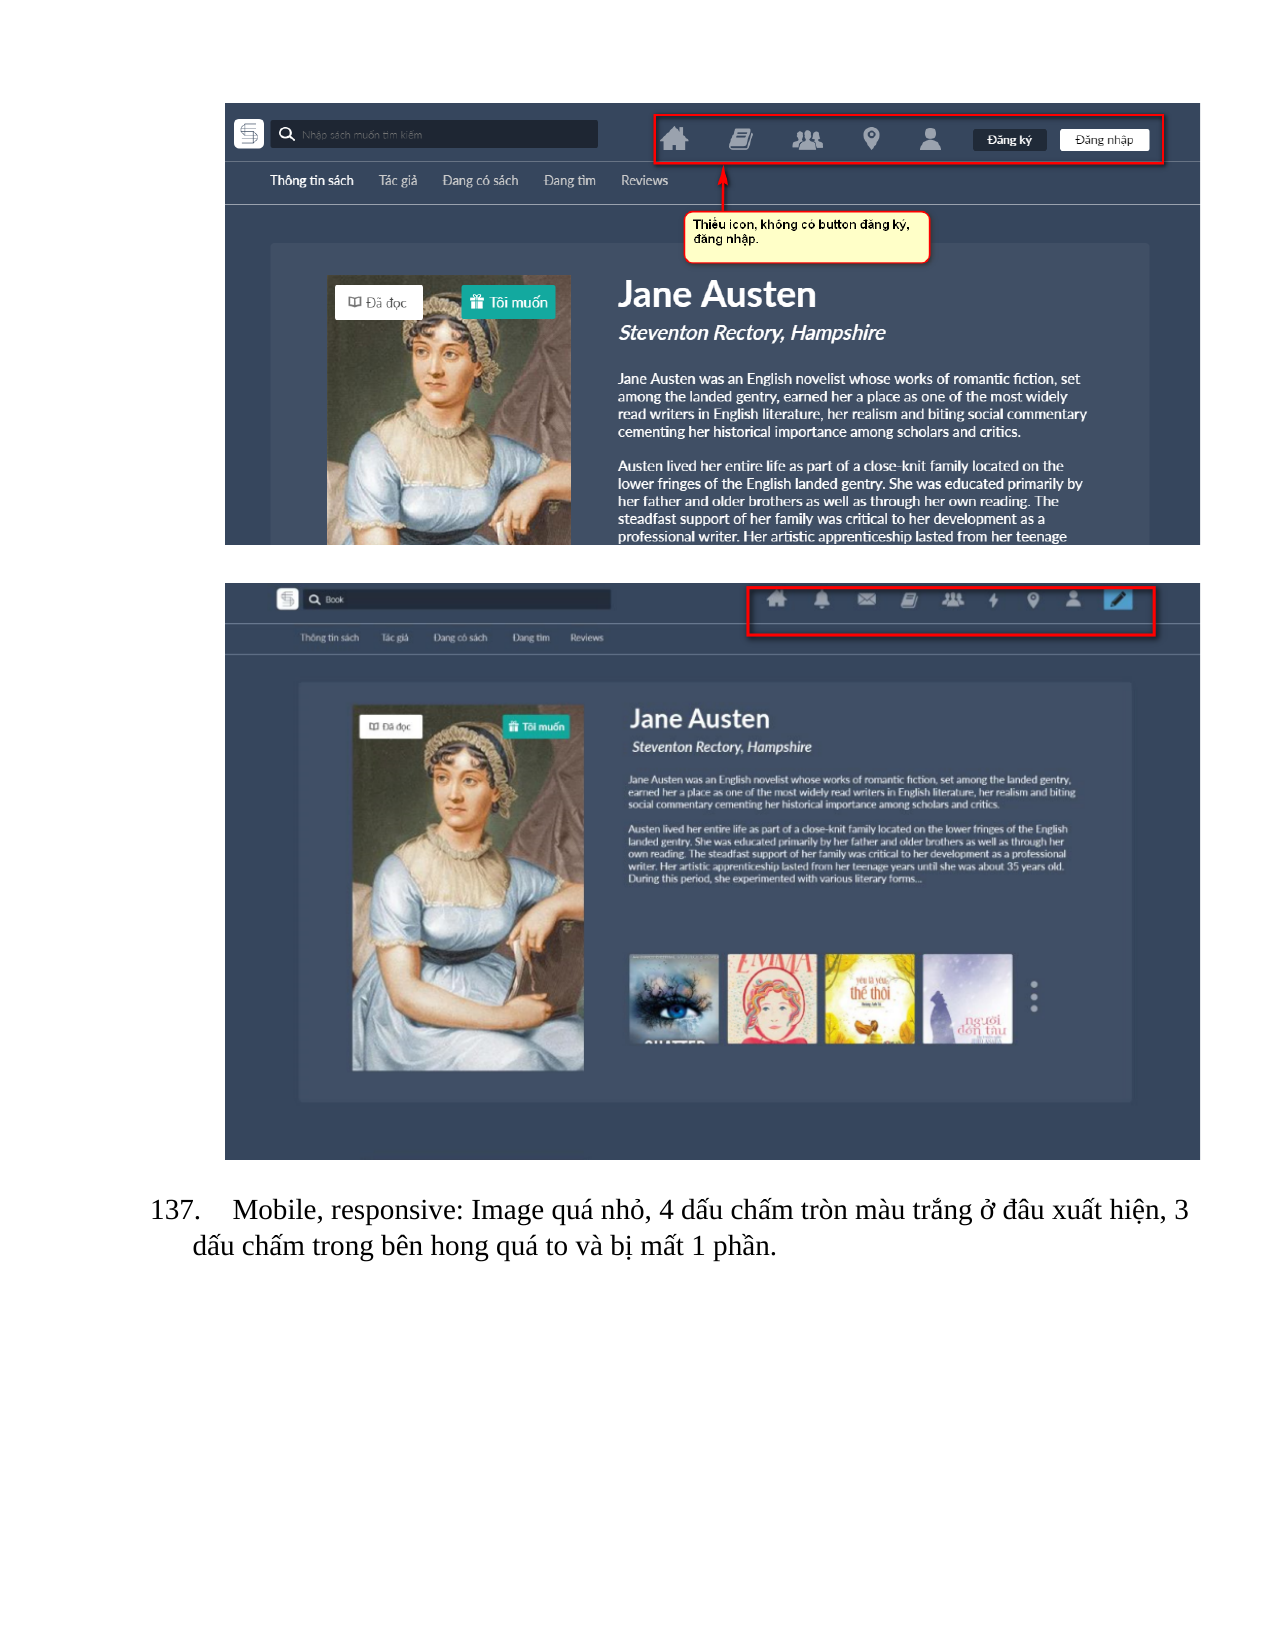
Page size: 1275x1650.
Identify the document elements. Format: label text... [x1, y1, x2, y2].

picture [225, 103, 1200, 545]
picture [225, 583, 1200, 1160]
list Mobile, responsive: Image quá nhỏ, 4 dấu chấm tròn màu trắng ở đâu xuất hiện, 3 dấu chấm trong bên hong quá to và bị mất 1 phần. [150, 1192, 1196, 1261]
